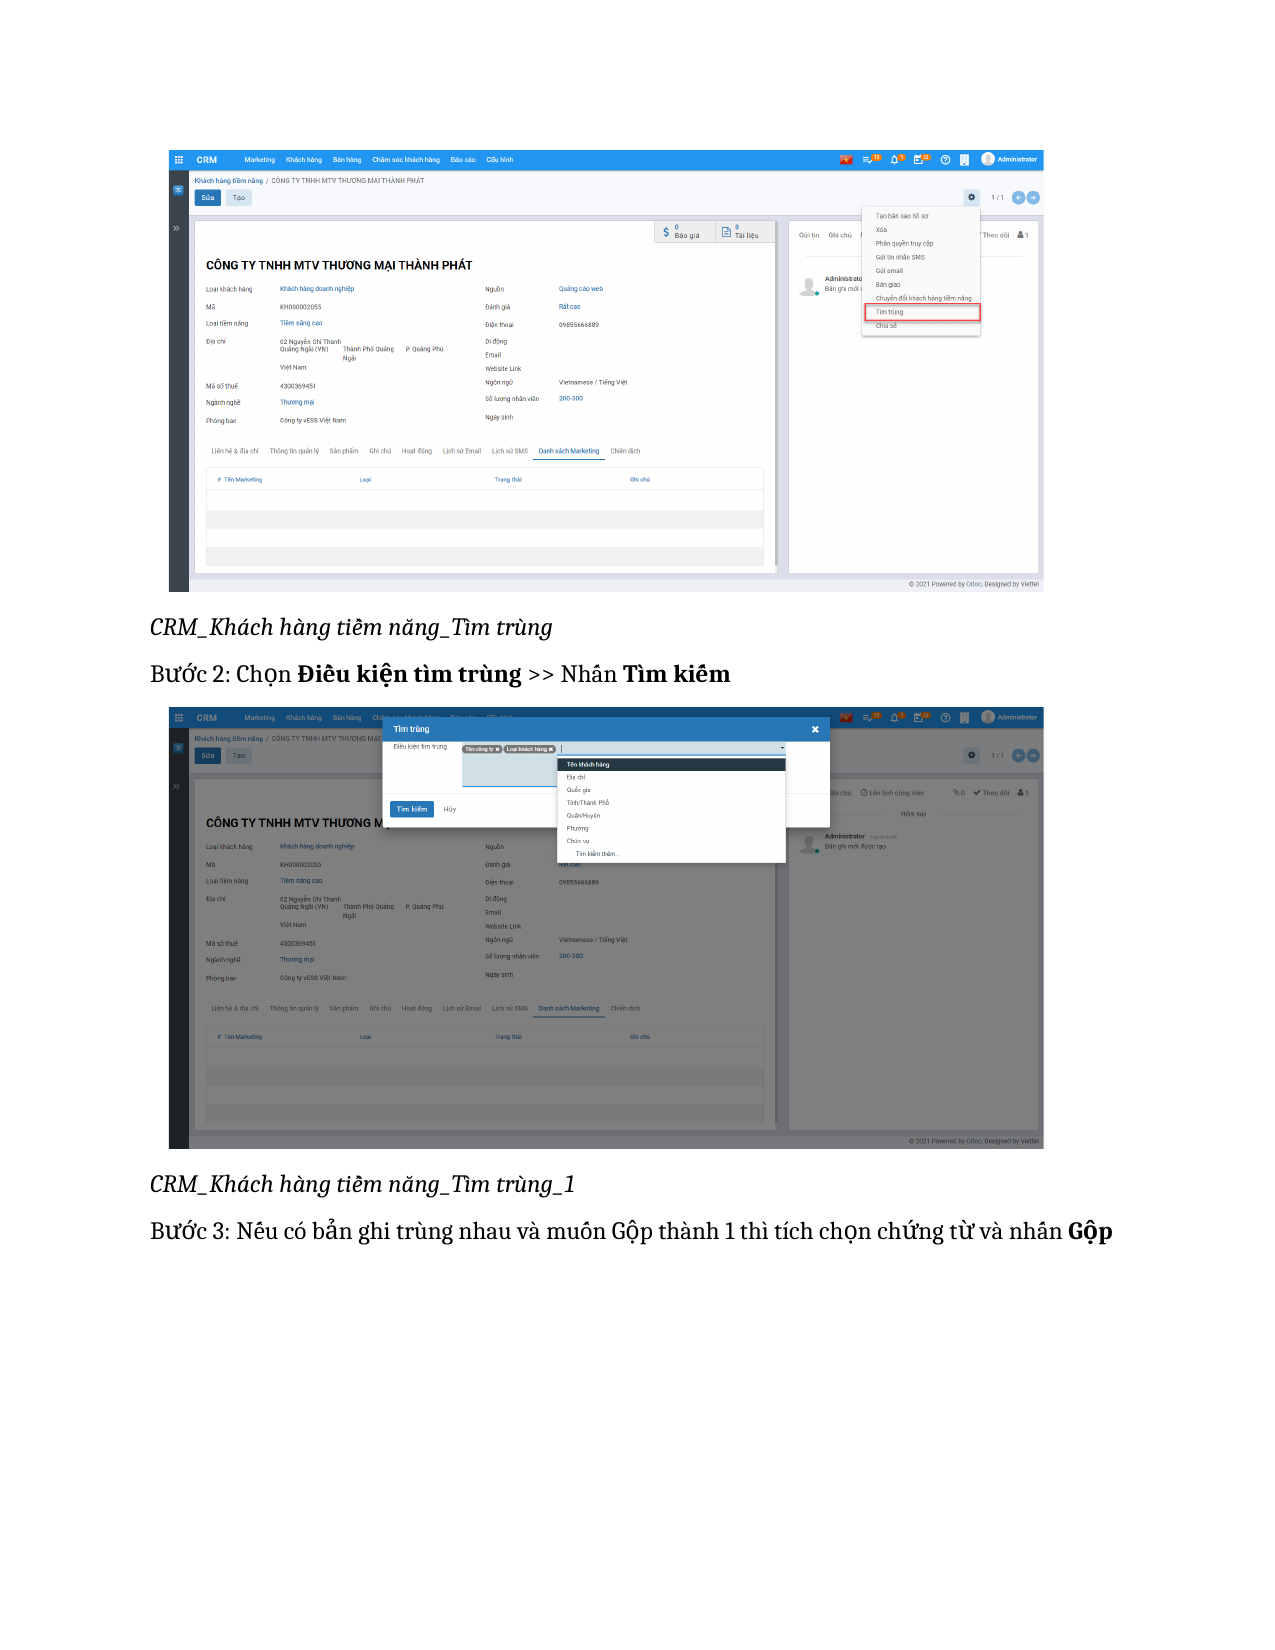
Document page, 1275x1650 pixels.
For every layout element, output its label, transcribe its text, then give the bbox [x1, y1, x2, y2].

picture [168, 150, 1044, 592]
picture [168, 707, 1044, 1149]
text Bước 2: Chọn Điều kiện tìm trùng >> Nhấn Tìm kiếm [150, 660, 1125, 689]
text CRM_Khách hàng tiềm năng_Tìm trùng [150, 612, 1125, 641]
text CRM_Khách hàng tiềm năng_Tìm trùng_1 [150, 1170, 1125, 1198]
text Bước 3: Nếu có bản ghi trùng nhau và muốn Gộp thành 1 thì tích chọn chứng từ và nhấn Gộp [150, 1217, 1125, 1246]
